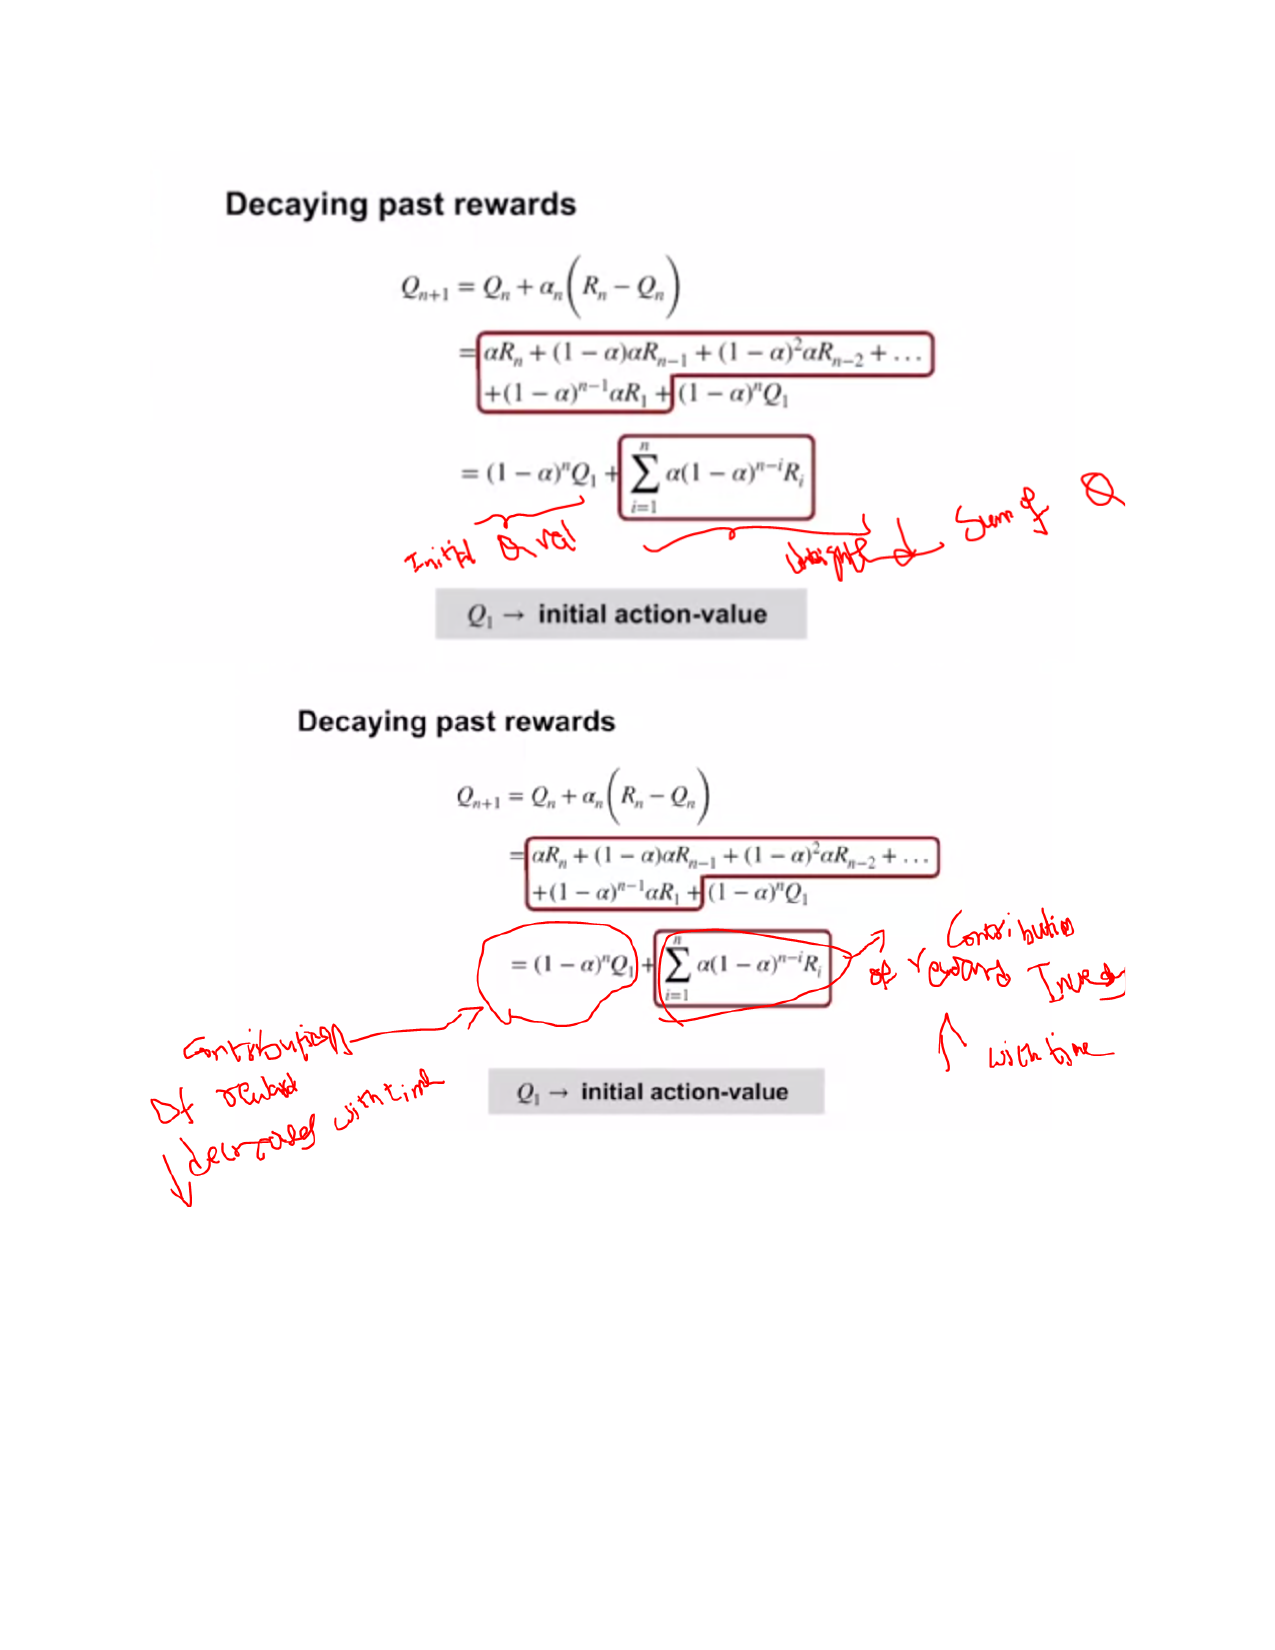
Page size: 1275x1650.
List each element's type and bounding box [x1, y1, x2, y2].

picture [150, 150, 1125, 1207]
